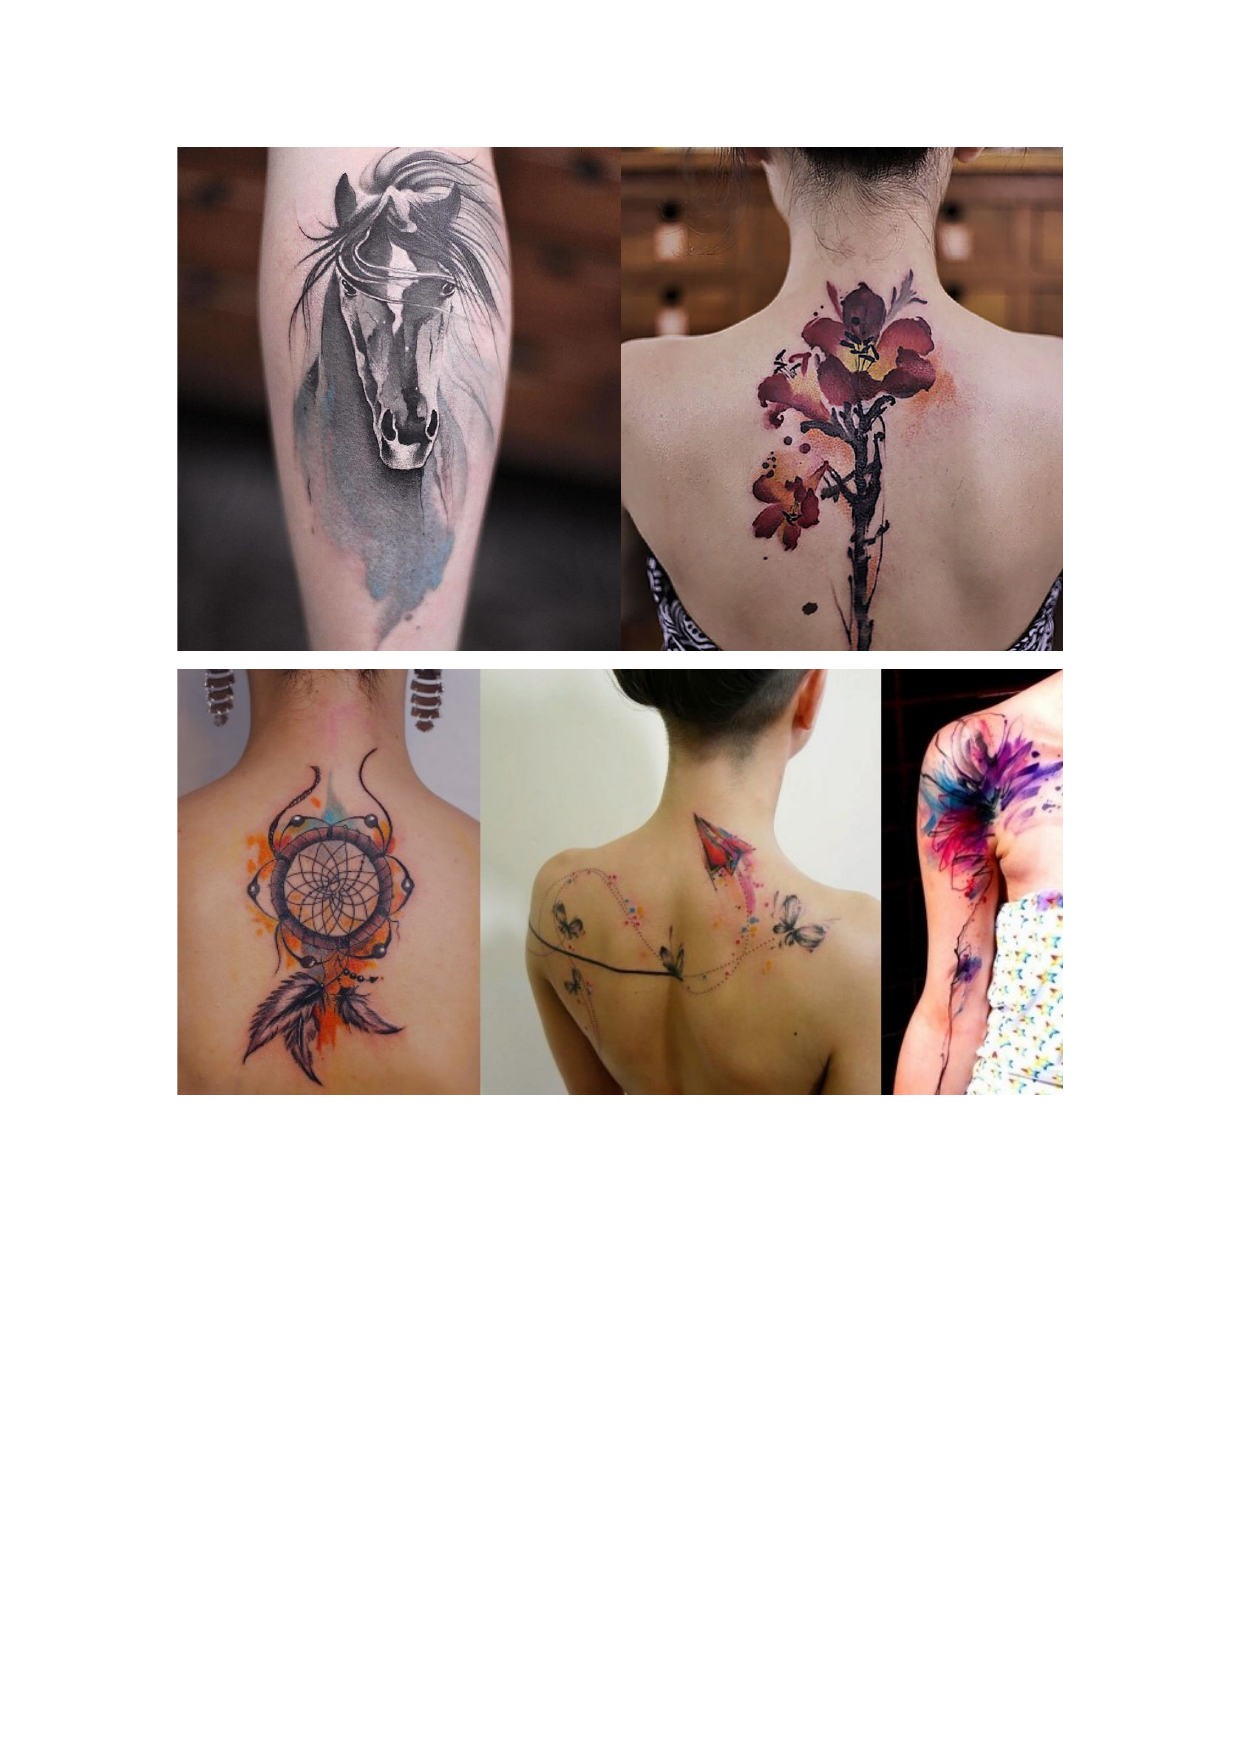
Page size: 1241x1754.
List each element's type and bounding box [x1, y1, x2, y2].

picture [177, 147, 1063, 651]
picture [177, 669, 1063, 1095]
